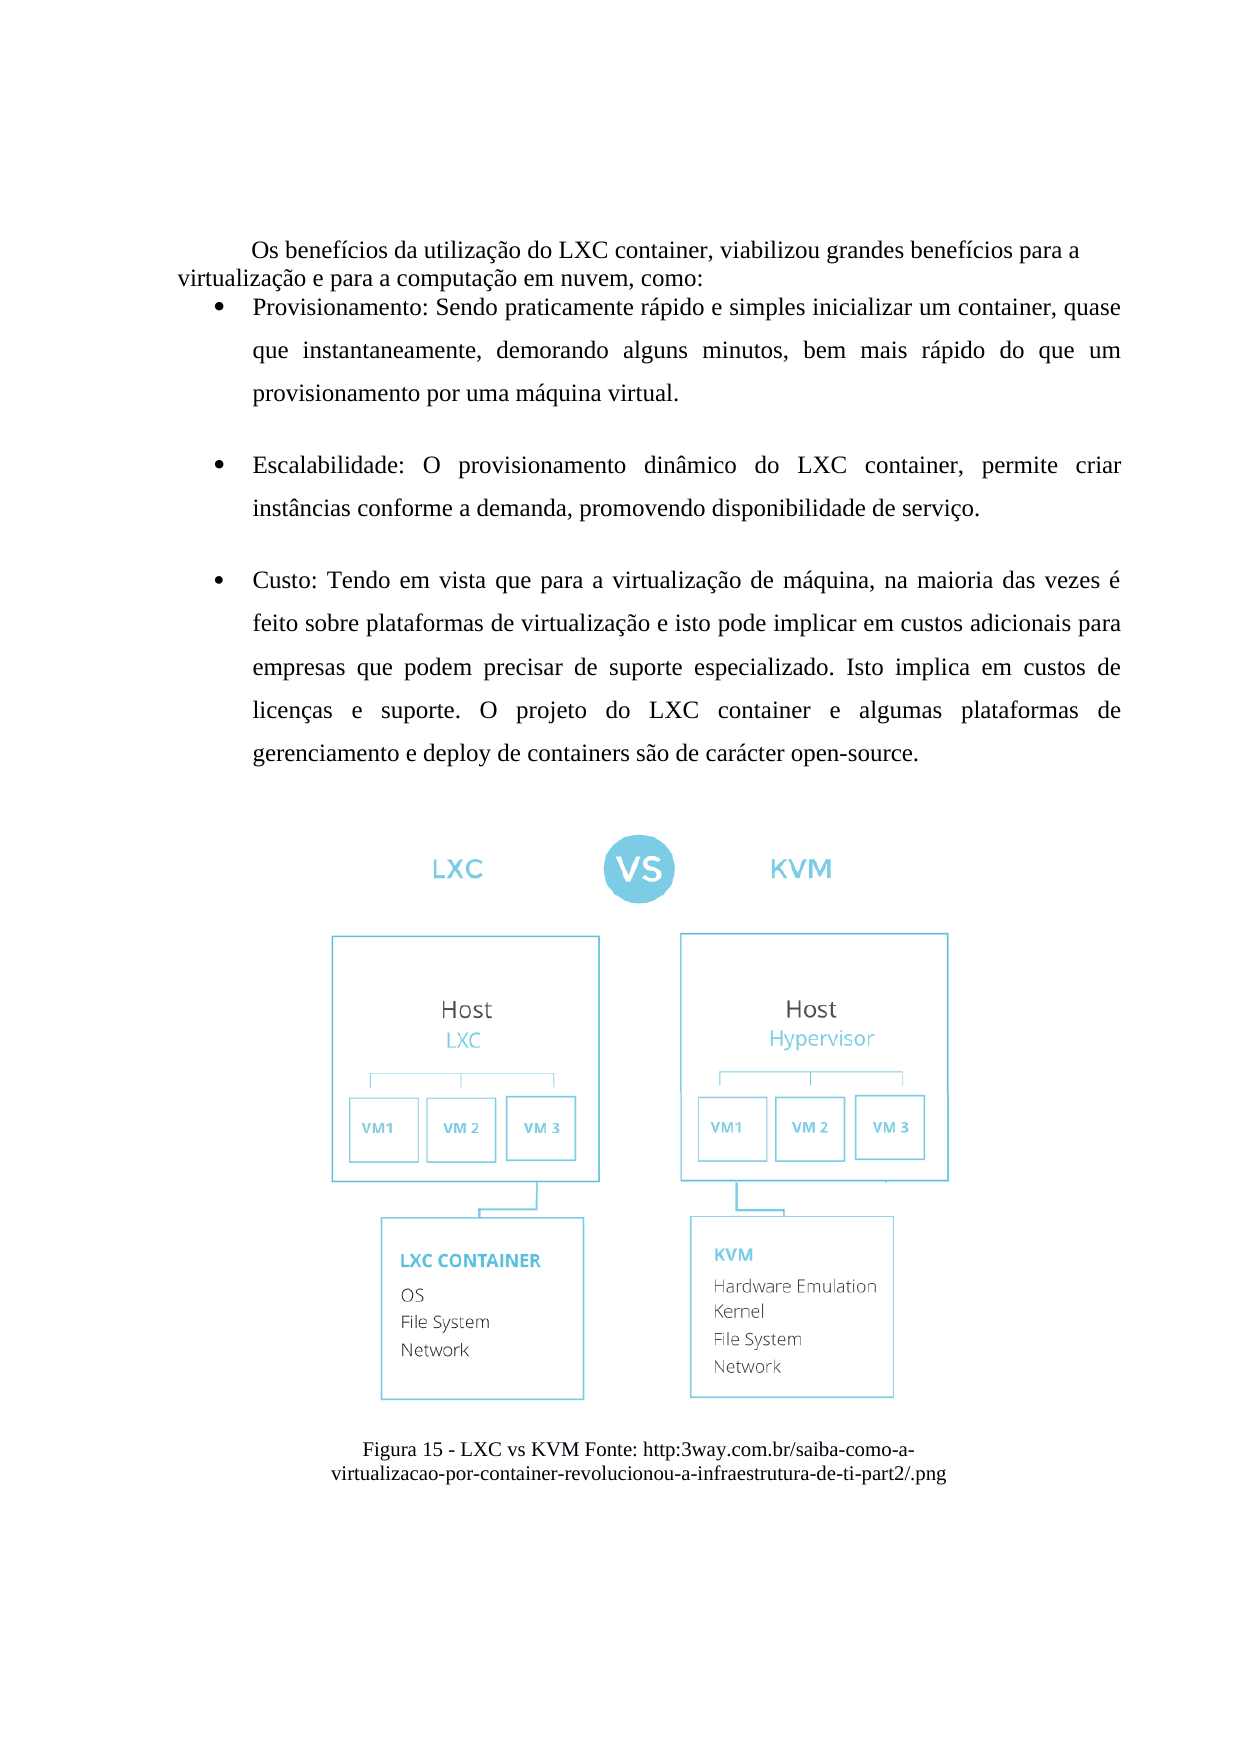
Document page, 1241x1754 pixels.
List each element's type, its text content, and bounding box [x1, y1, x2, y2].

list Escalabilidade: O provisionamento dinâmico do LXC container, permite criar instâncias conforme a demanda, promovendo disponibilidade de serviço. [215, 450, 1122, 522]
list Custo: Tendo em vista que para a virtualização de máquina, na maioria das vezes é feito sobre plataformas de virtualização e isto pode implicar em custos adicionais para empresas que podem precisar de suporte especializado. Isto implica em custos de licenças e suporte. O projeto do LXC container e algumas plataformas de gerenciamento e deploy de containers são de carácter open-source. [215, 565, 1122, 767]
text Os benefícios da utilização do LXC container, viabilizou grandes benefícios para a virtualização e para a computação em nuvem, como: [177, 235, 1122, 292]
list Provisionamento: Sendo praticamente rápido e simples inicializar um container, quase que instantaneamente, demorando alguns minutos, bem mais rápido do que um provisionamento por uma máquina virtual. [215, 292, 1122, 407]
picture [308, 811, 969, 1428]
